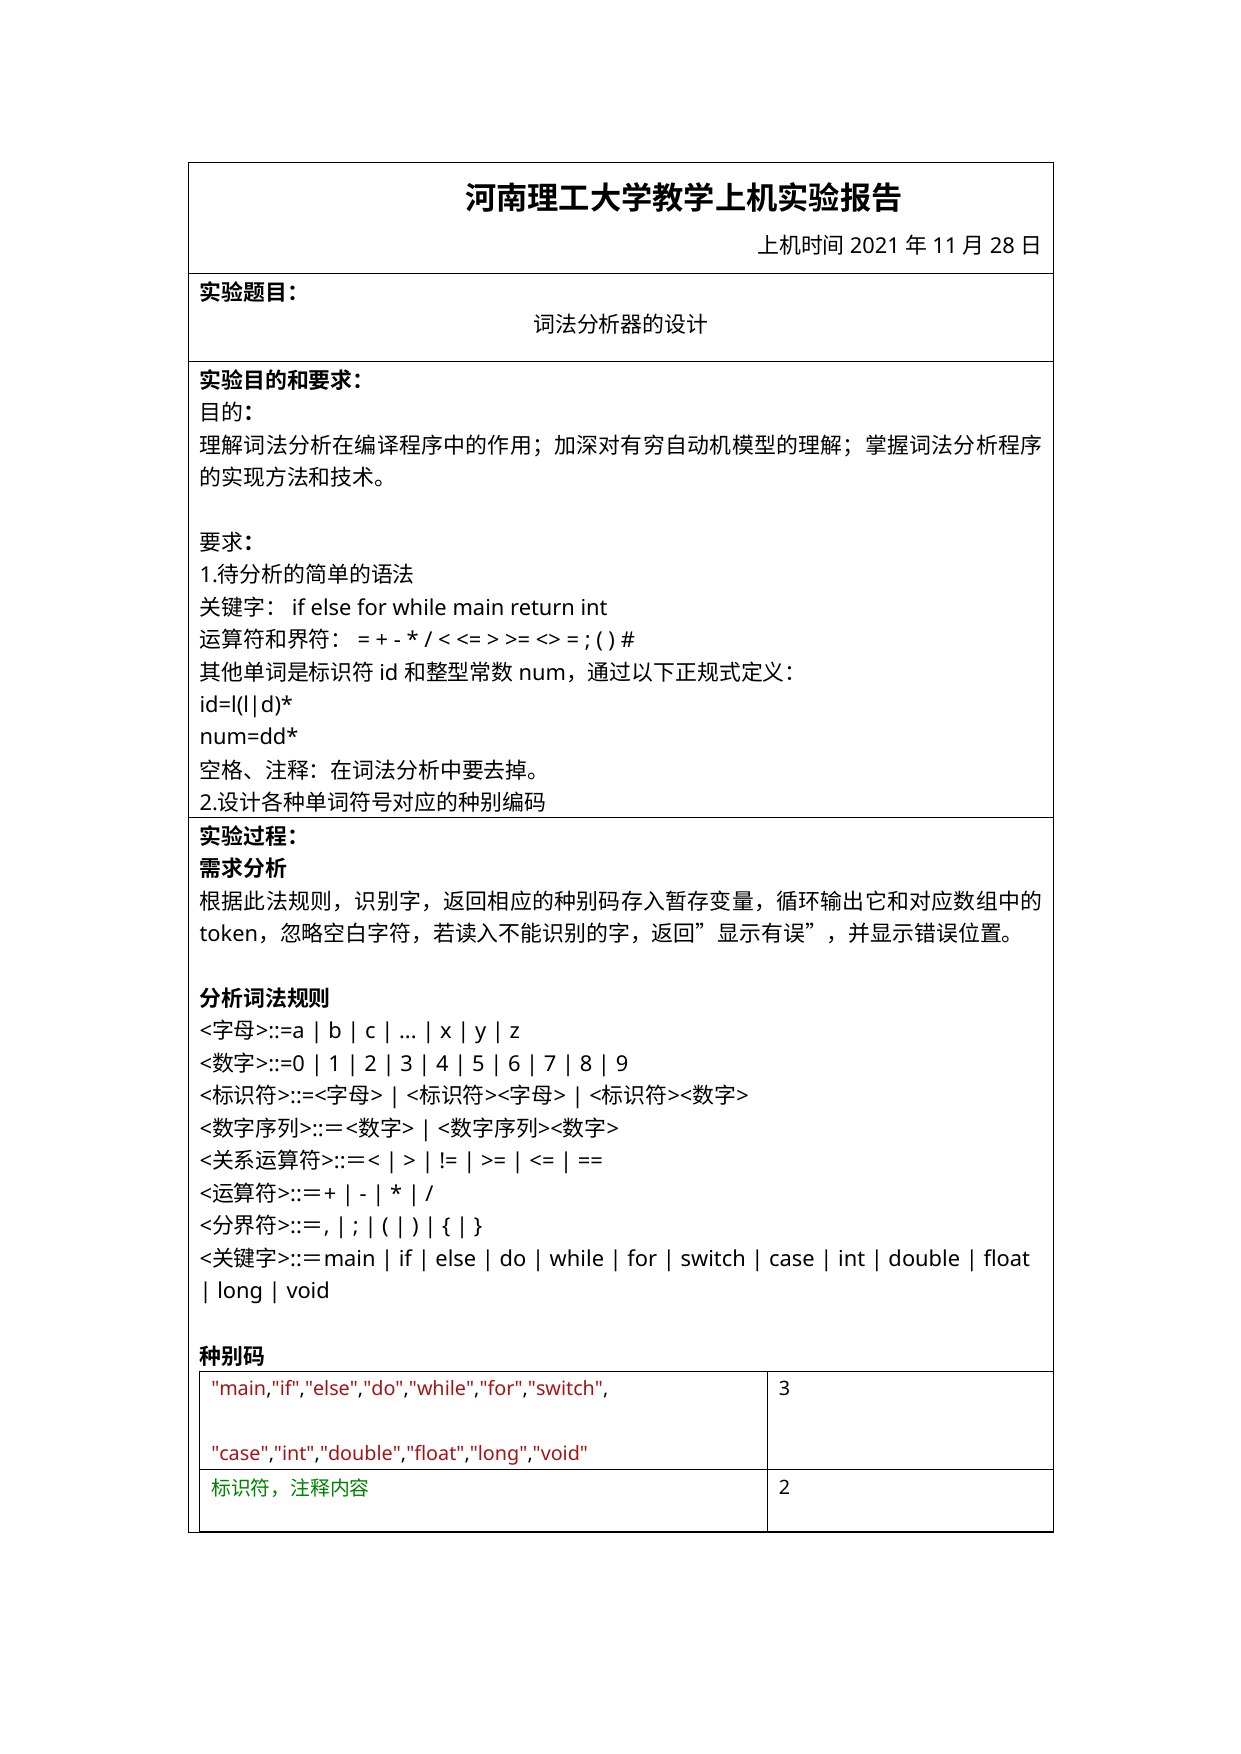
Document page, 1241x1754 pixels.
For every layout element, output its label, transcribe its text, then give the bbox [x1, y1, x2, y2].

table_header 河南理工大学教学上机实验报告 [189, 163, 1053, 228]
table_cell 上机时间 2021 年 11 月 28 日 [189, 228, 1053, 273]
table_cell 实验目的和要求： 目的： 理解词法分析在编译程序中的作用；加深对有穷自动机模型的理解；掌握词法分析程序的实现方法和技术。 要求： 1.待分析的简单的语法 关键字： if else for while main return int 运算符和界符： = + - * / < <= > >= <> = ; ( ) # 其他单词是标识符 id 和整型常数 num，通过以下正规式定义： id=l(l|d)* num=dd* 空格、注释：在词法分析中要去掉。 2.设计各种单词符号对应的种别编码 [189, 362, 1053, 817]
table_cell 实验题目： 词法分析器的设计 [189, 274, 1053, 361]
